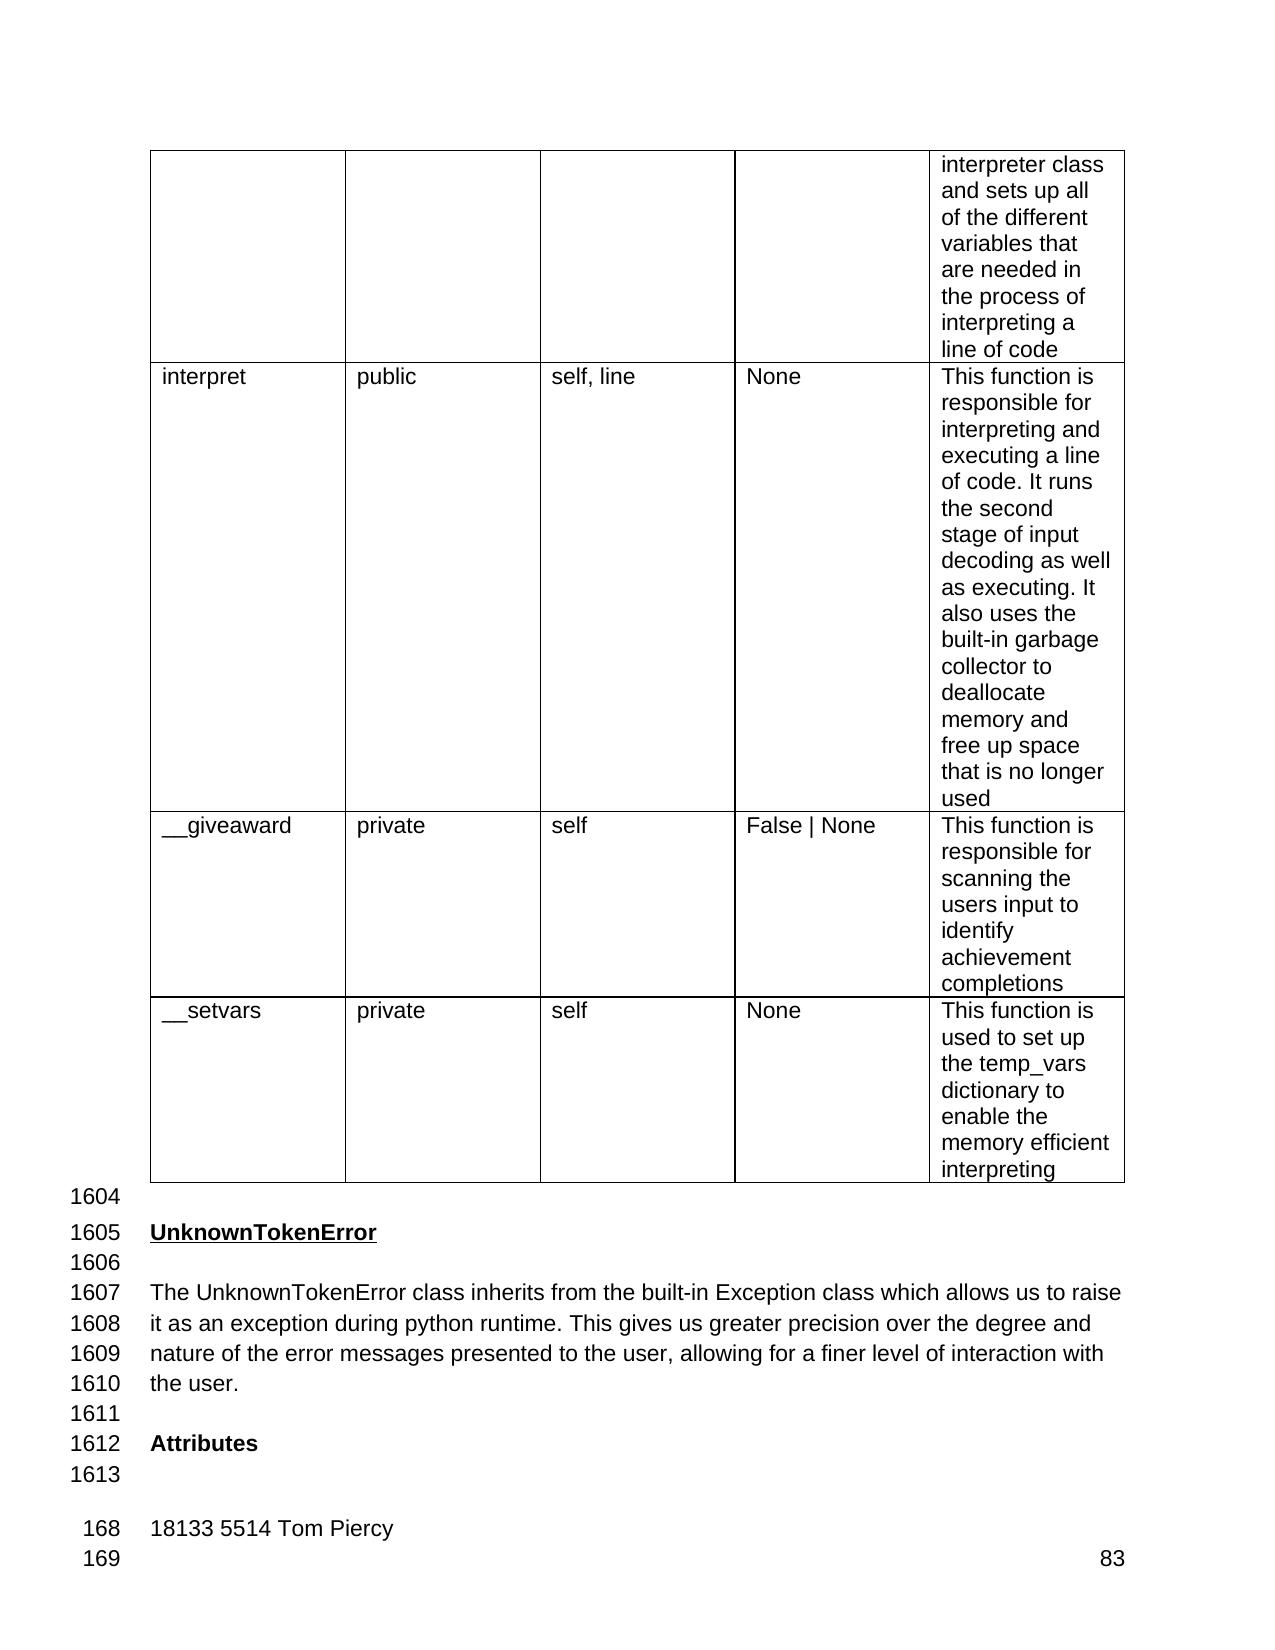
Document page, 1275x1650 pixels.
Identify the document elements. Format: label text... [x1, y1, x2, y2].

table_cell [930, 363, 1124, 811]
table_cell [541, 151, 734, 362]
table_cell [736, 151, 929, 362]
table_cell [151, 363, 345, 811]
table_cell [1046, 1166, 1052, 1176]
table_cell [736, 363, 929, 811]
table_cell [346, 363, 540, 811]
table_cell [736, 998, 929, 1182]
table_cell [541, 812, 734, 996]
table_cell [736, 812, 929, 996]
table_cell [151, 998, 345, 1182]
text The UnknownTokenError class inherits from the built-in Exception class which allows us to raise it as an exception during python runtime. This gives us greater precision over the degree and nature of the error messages presented to the user, allowing for a finer level of interaction with the user. [150, 1279, 1125, 1396]
text UnknownTokenError [150, 1219, 1125, 1245]
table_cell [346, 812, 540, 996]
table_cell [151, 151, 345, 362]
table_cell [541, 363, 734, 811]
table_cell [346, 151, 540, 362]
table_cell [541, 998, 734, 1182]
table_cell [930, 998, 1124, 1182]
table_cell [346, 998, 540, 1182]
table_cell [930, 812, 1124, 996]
text Attributes [150, 1430, 1125, 1457]
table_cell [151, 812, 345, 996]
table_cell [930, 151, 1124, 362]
